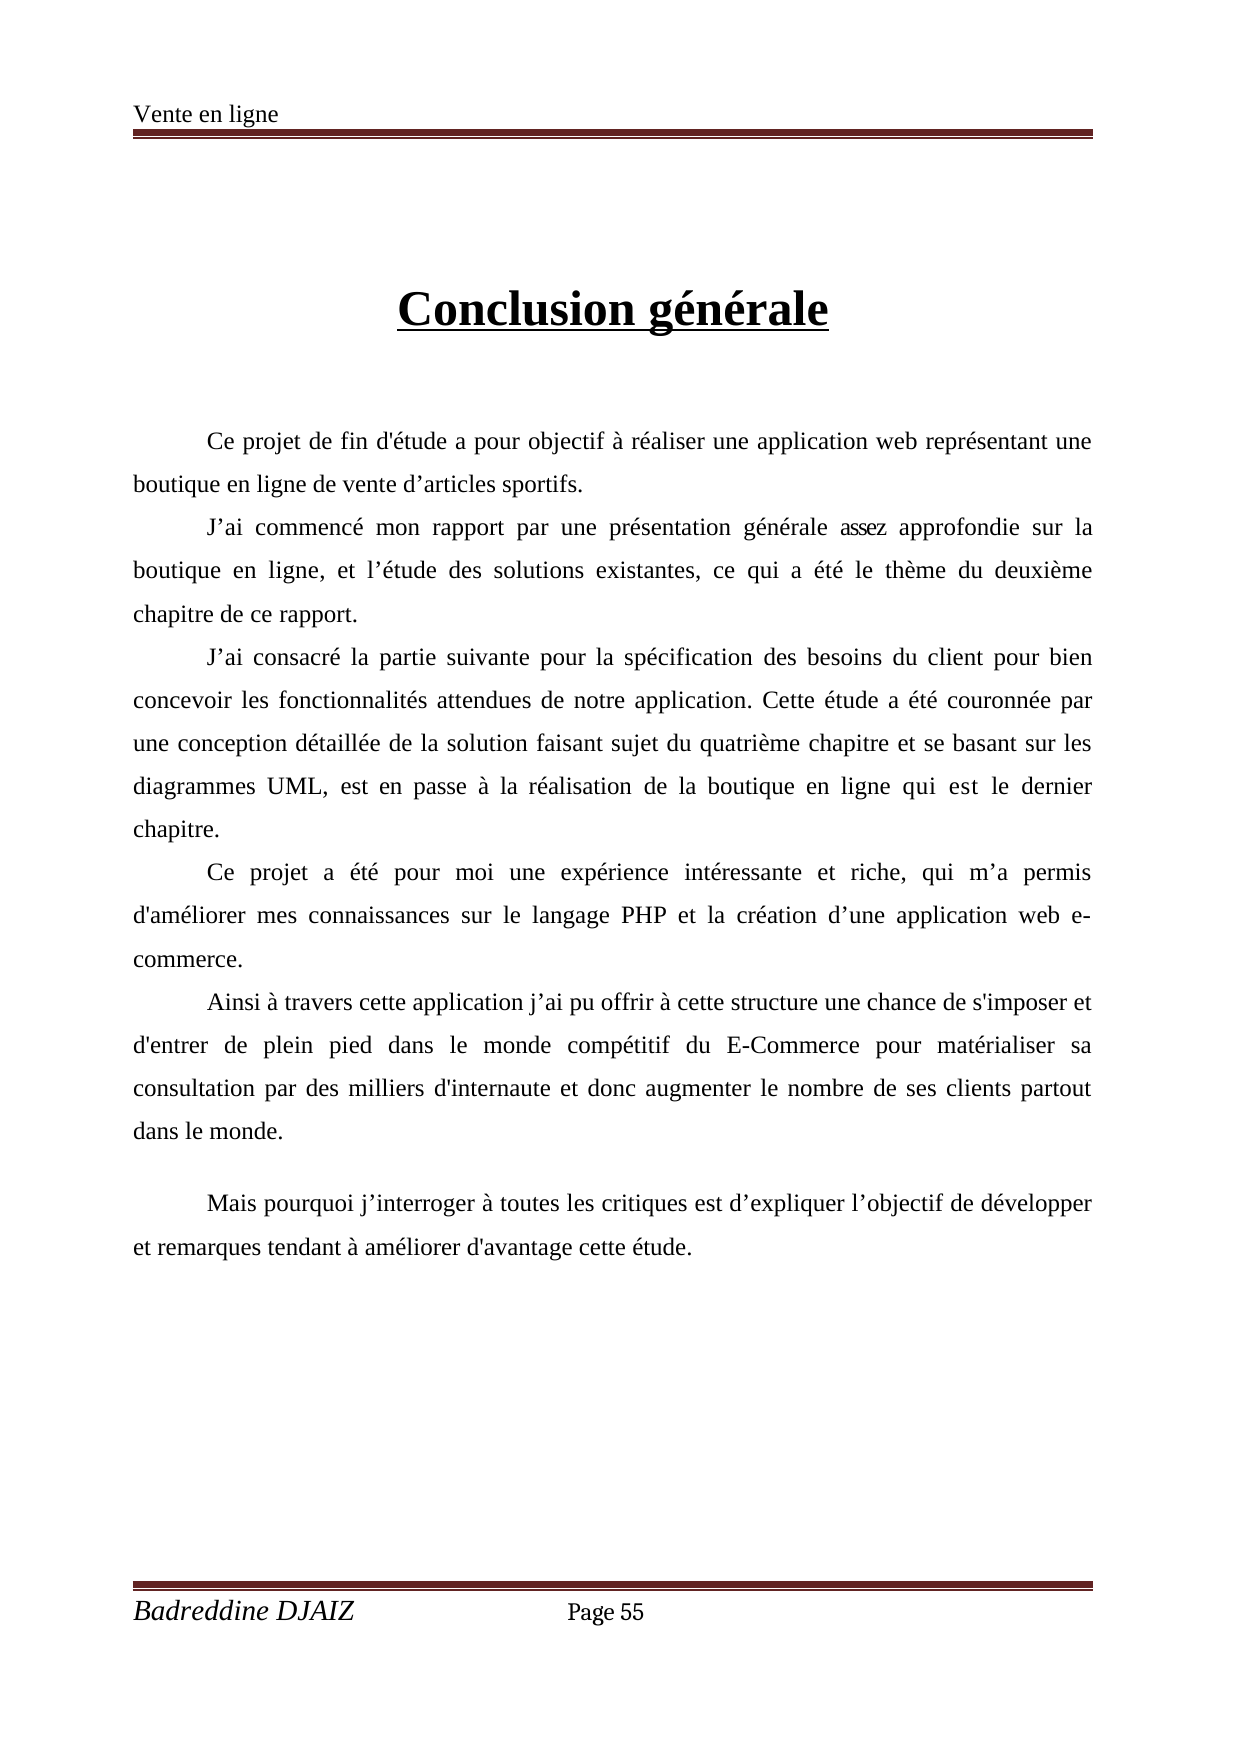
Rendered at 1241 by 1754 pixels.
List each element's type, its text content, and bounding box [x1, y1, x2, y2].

text J’ai consacré la partie suivante pour la spécification des besoins du client pour bien concevoir les fonctionnalités attendues de notre application. Cette étude a été couronnée par une conception détaillée de la solution faisant sujet du quatrième chapitre et se basant sur les diagrammes UML, est en passe à la réalisation de la boutique en ligne qui est le dernier chapitre. [133, 642, 1093, 843]
text Ce projet a été pour moi une expérience intéressante et riche, qui m’a permis d'améliorer mes connaissances sur le langage PHP et la création d’une application web e-commerce. [133, 857, 1093, 972]
text Ainsi à travers cette application j’ai pu offrir à cette structure une chance de s'imposer et d'entrer de plein pied dans le monde compétitif du E-Commerce pour matérialiser sa consultation par des milliers d'internaute et donc augmenter le nombre de ses clients partout dans le monde. [133, 987, 1093, 1145]
text Conclusion générale [133, 279, 1093, 336]
text J’ai commencé mon rapport par une présentation générale assez approfondie sur la boutique en ligne, et l’étude des solutions existantes, ce qui a été le thème du deuxième chapitre de ce rapport. [133, 512, 1093, 627]
text Ce projet de fin d'étude a pour objectif à réaliser une application web représentant une boutique en ligne de vente d’articles sportifs. [133, 426, 1093, 498]
text Mais pourquoi j’interroger à toutes les critiques est d’expliquer l’objectif de développer et remarques tendant à améliorer d'avantage cette étude. [133, 1188, 1093, 1260]
